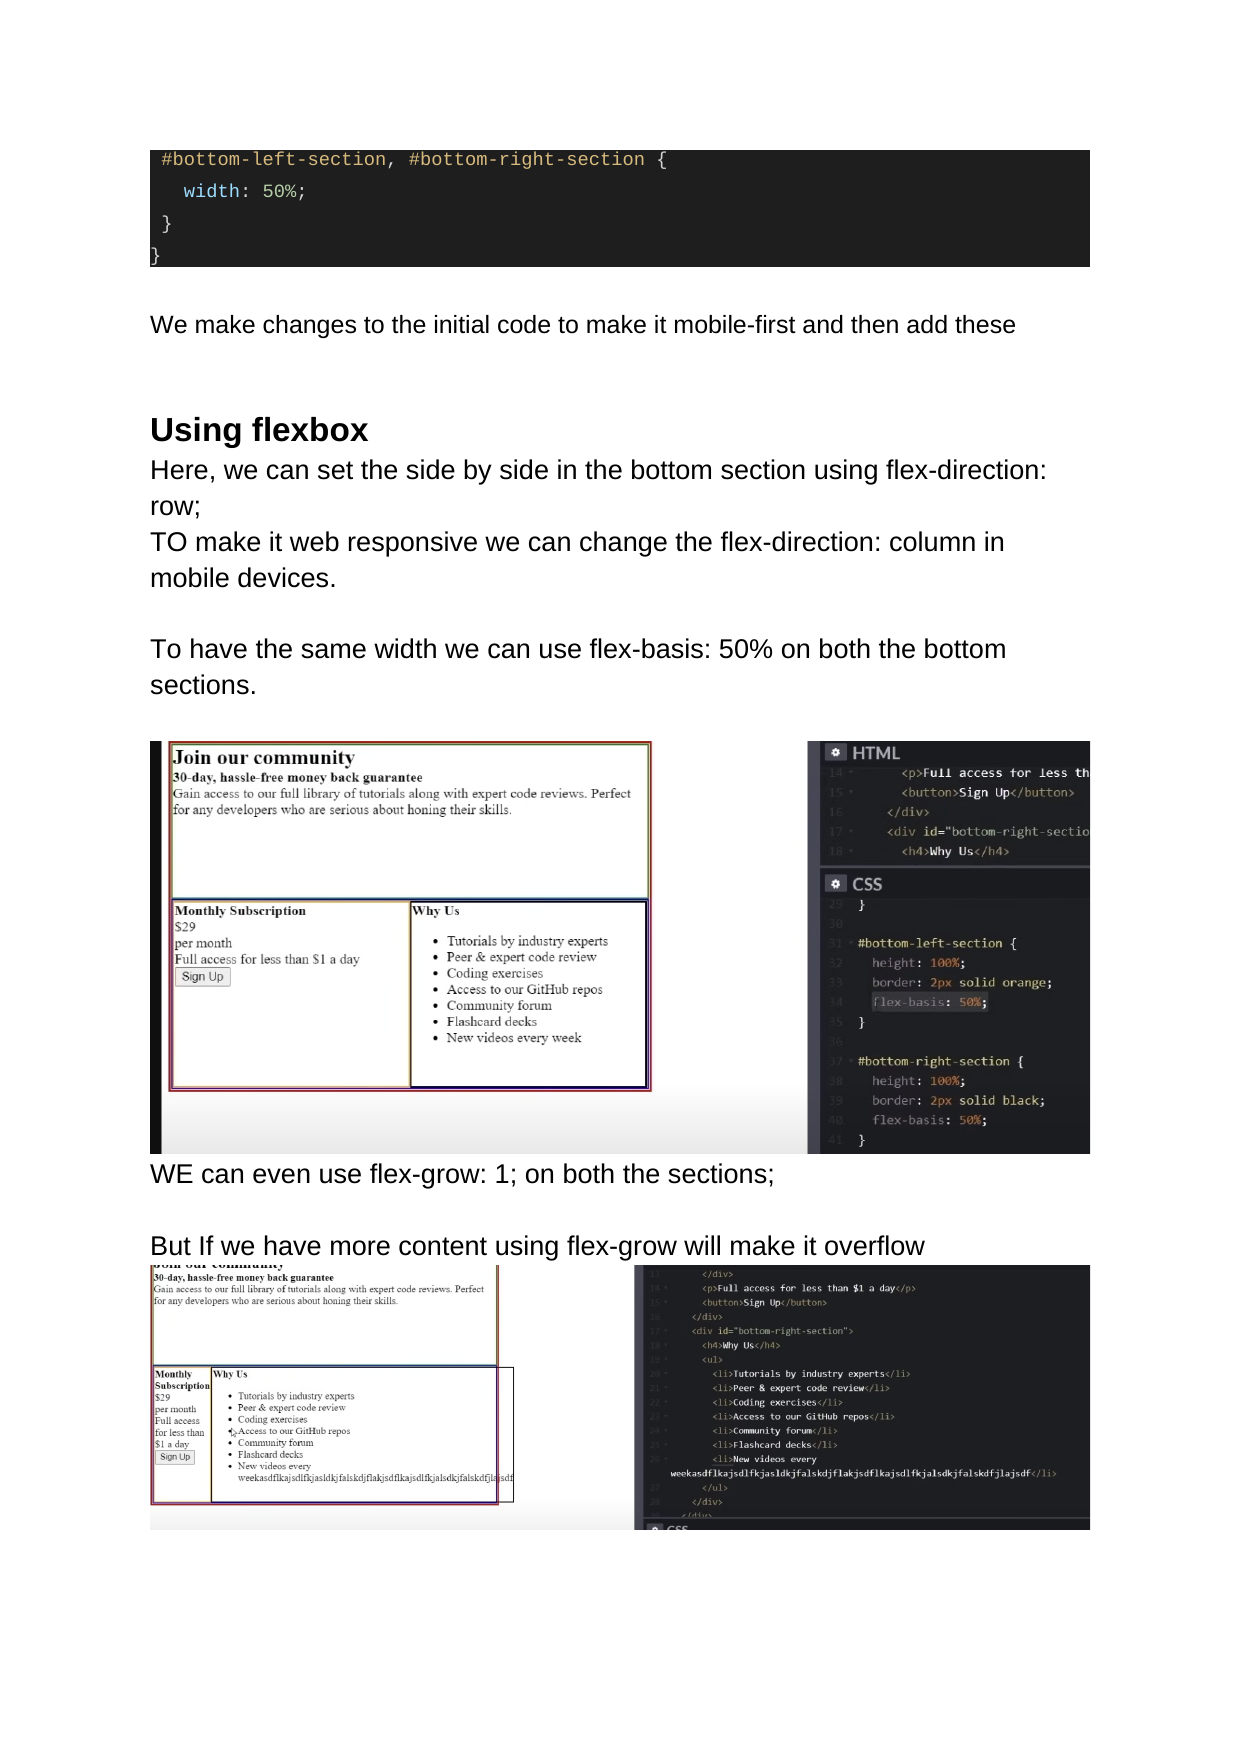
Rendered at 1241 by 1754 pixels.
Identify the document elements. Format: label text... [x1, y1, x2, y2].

text } [150, 246, 1090, 267]
text #bottom-left-section, #bottom-right-section { [150, 150, 1090, 171]
text To have the same width we can use flex-basis: 50% on both the bottom sections. [150, 633, 1090, 701]
text width: 50%; [150, 182, 1090, 203]
text TO make it web responsive we can change the flex-direction: column in mobile devices. [150, 526, 1090, 593]
text Here, we can set the side by side in the bottom section using flex-direction: row; [150, 454, 1090, 521]
picture [150, 741, 1091, 1154]
text } [150, 214, 1090, 235]
text We make changes to the initial code to make it mobile-first and then add these [150, 311, 1090, 339]
text But If we have more content using flex-grow will make it overflow [150, 1229, 1090, 1261]
text WE can even use flex-grow: 1; on both the sections; [150, 1158, 1090, 1189]
picture [150, 1265, 1091, 1530]
text Using flexbox [150, 409, 1090, 448]
